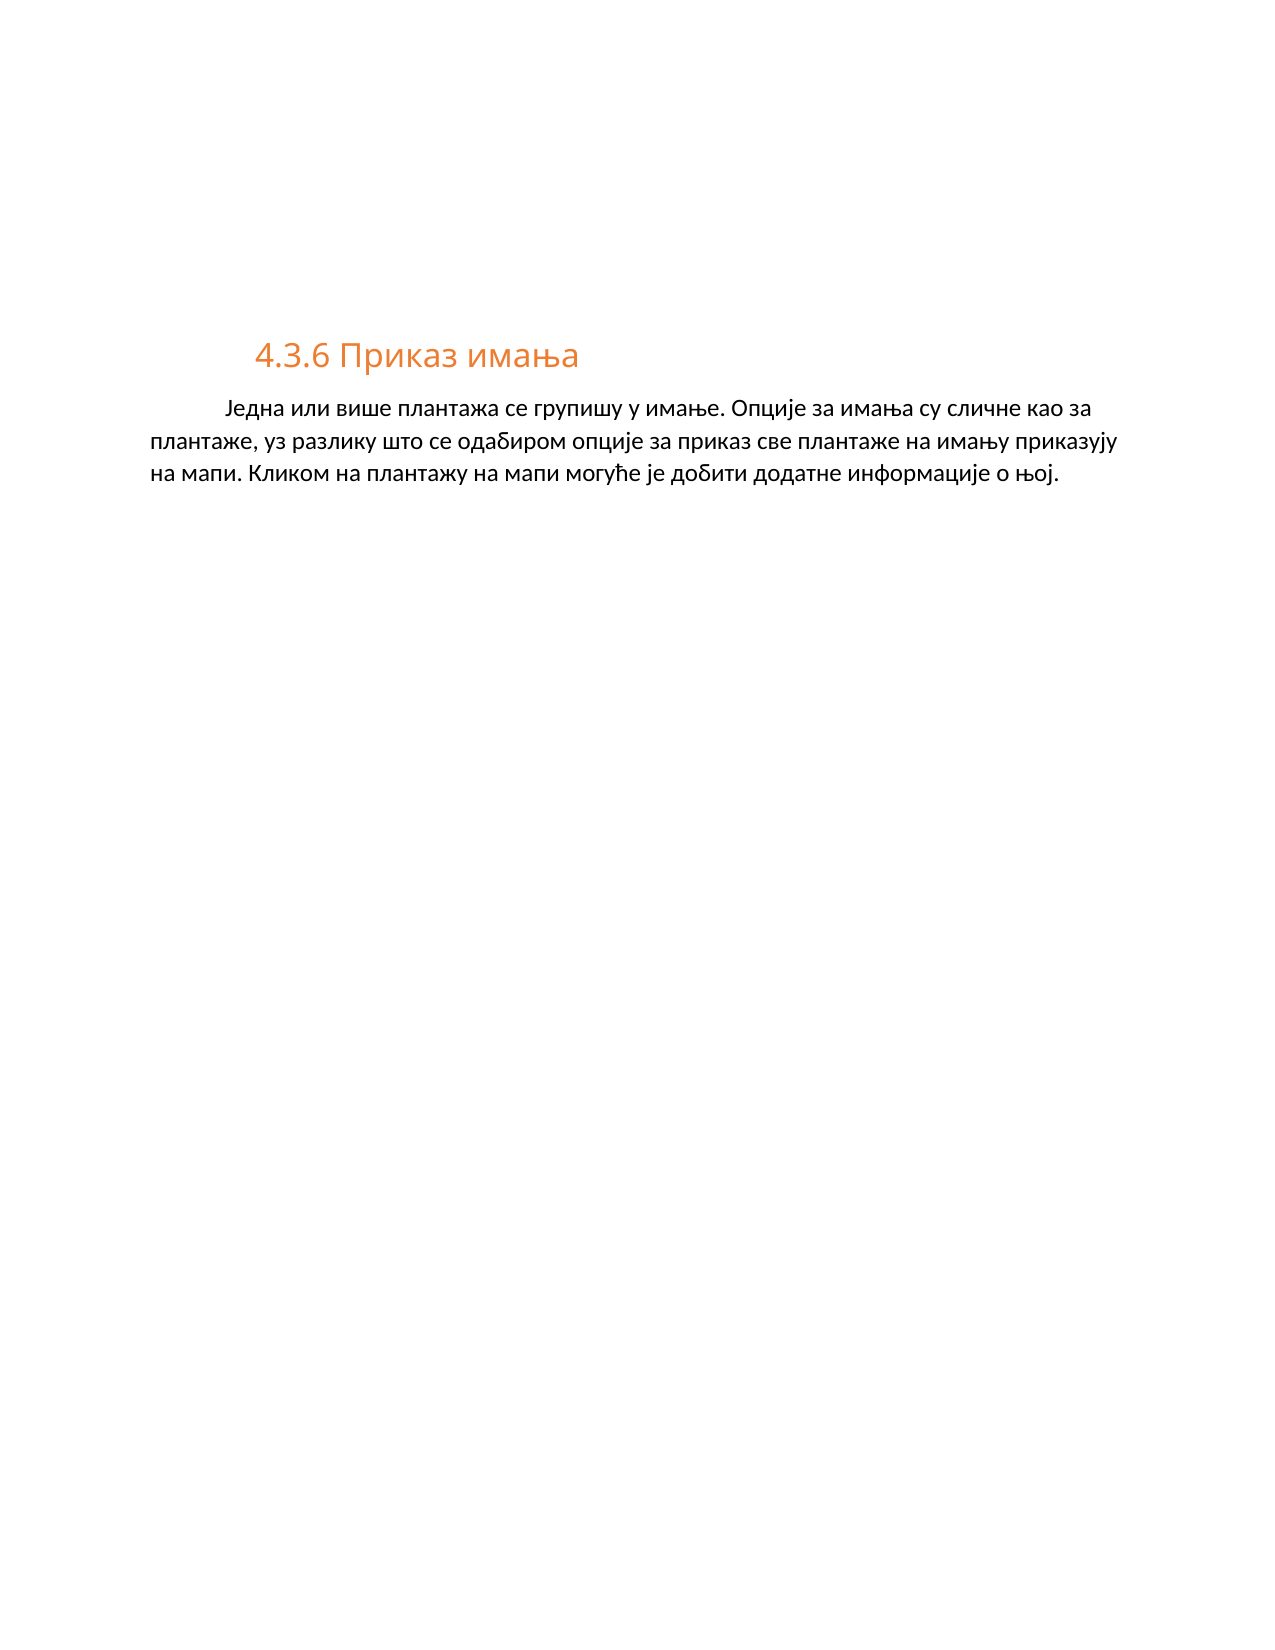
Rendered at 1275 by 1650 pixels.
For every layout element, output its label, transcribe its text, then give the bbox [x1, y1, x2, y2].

text 4.3.6 Приказ имања [150, 332, 1125, 377]
text Једна или више плантажа се групишу у имање. Опције за имања су сличне као за плантаже, уз разлику што се одабиром опције за приказ све плантаже на имању приказују на мапи. Кликом на плантажу на мапи могуће је добити додатне информације о њој. [150, 392, 1125, 488]
